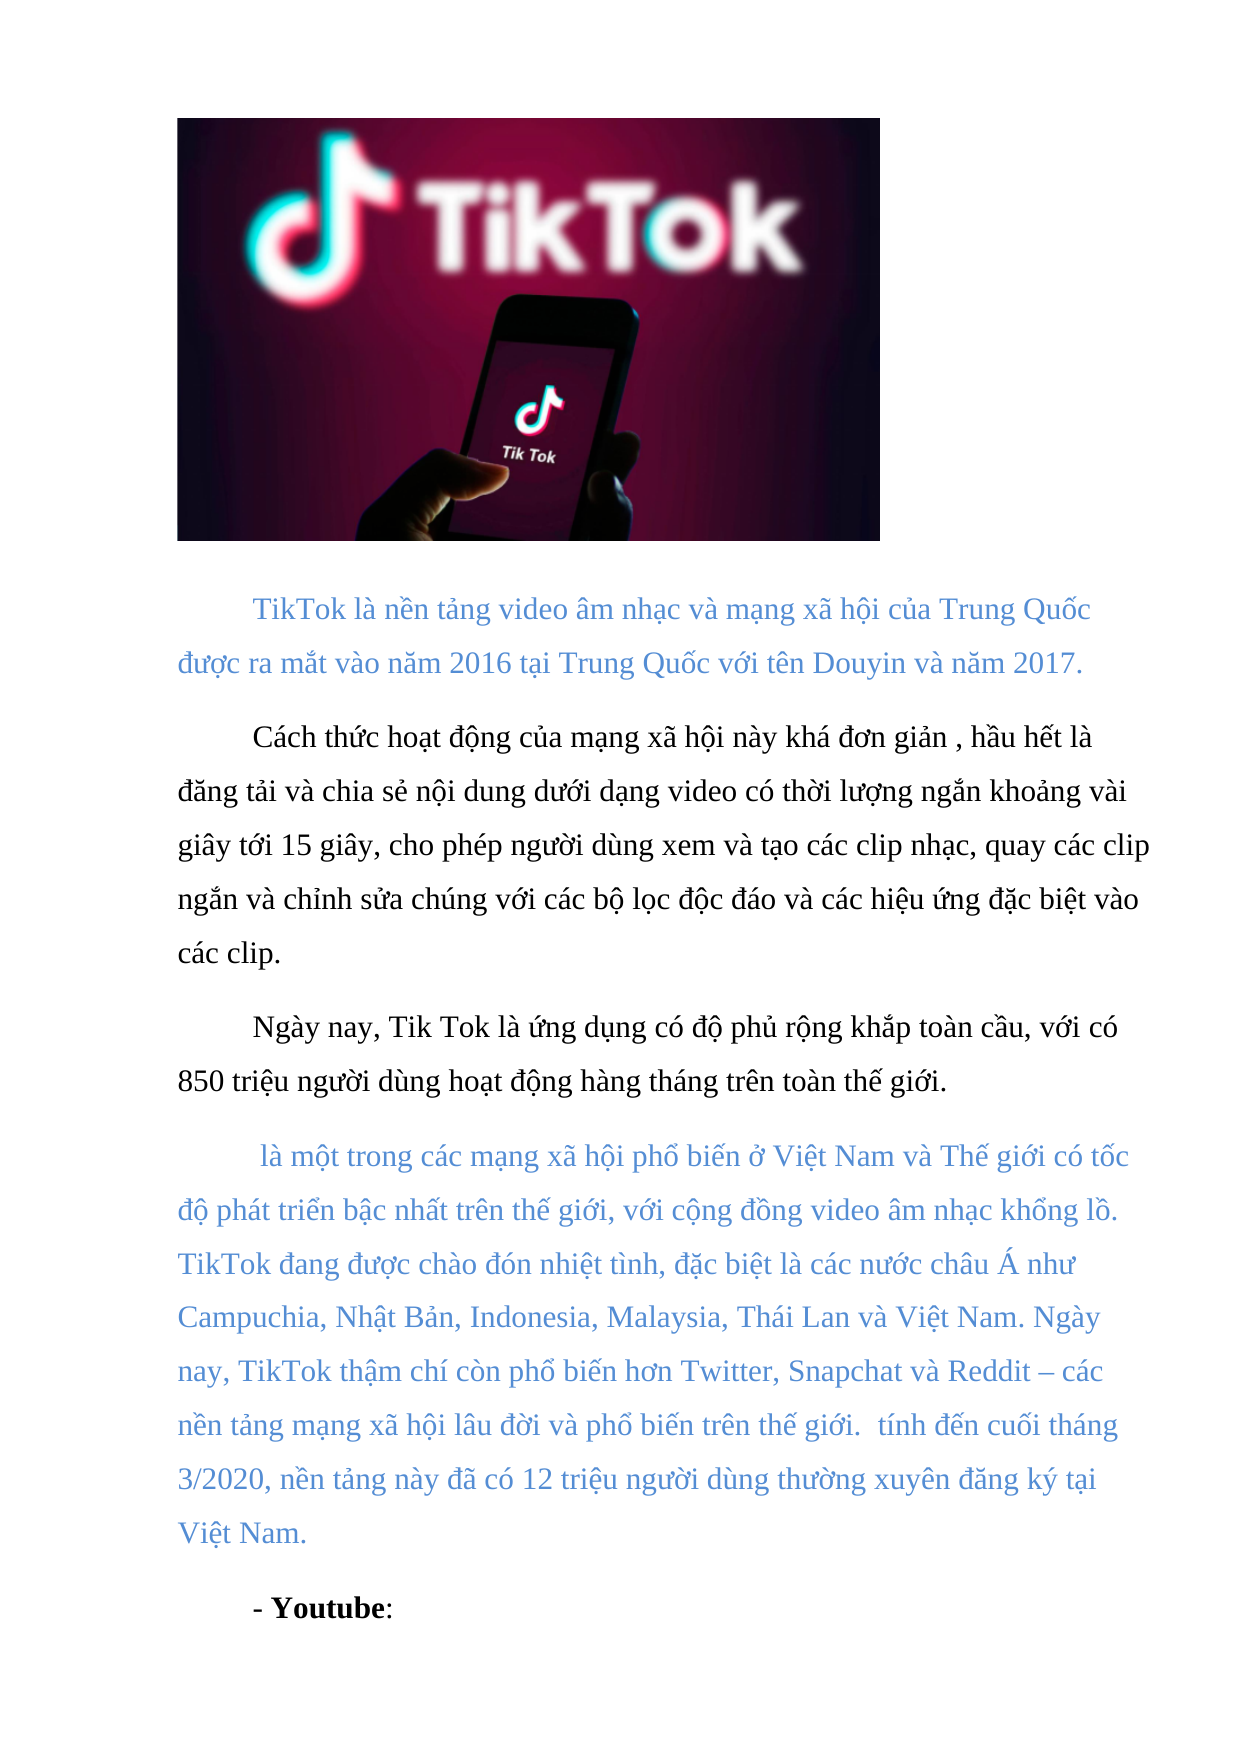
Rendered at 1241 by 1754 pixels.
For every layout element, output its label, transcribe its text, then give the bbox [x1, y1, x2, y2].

text - Youtube: [177, 1589, 1152, 1625]
picture [177, 118, 880, 541]
text Cách thức hoạt động của mạng xã hội này khá đơn giản , hầu hết là đăng tải và chia sẻ nội dung dưới dạng video có thời lượng ngắn khoảng vài giây tới 15 giây, cho phép người dùng xem và tạo các clip nhạc, quay các clip ngắn và chỉnh sửa chúng với các bộ lọc độc đáo và các hiệu ứng đặc biệt vào các clip. [177, 718, 1152, 970]
text TikTok là nền tảng video âm nhạc và mạng xã hội của Trung Quốc được ra mắt vào năm 2016 tại Trung Quốc với tên Douyin và năm 2017. [177, 590, 1152, 680]
text Ngày nay, Tik Tok là ứng dụng có độ phủ rộng khắp toàn cầu, với có 850 triệu người dùng hoạt động hàng tháng trên toàn thế giới. [177, 1009, 1152, 1098]
text là một trong các mạng xã hội phổ biến ở Việt Nam và Thế giới có tốc độ phát triển bậc nhất trên thế giới, với cộng đồng video âm nhạc khổng lồ. TikTok đang được chào đón nhiệt tình, đặc biệt là các nước châu Á như Campuchia, Nhật Bản, Indonesia, Malaysia, Thái Lan và Việt Nam. Ngày nay, TikTok thậm chí còn phổ biến hơn Twitter, Snapchat và Reddit – các nền tảng mạng xã hội lâu đời và phổ biến trên thế giới. tính đến cuối tháng 3/2020, nền tảng này đã có 12 triệu người dùng thường xuyên đăng ký tại Việt Nam. [177, 1137, 1152, 1550]
